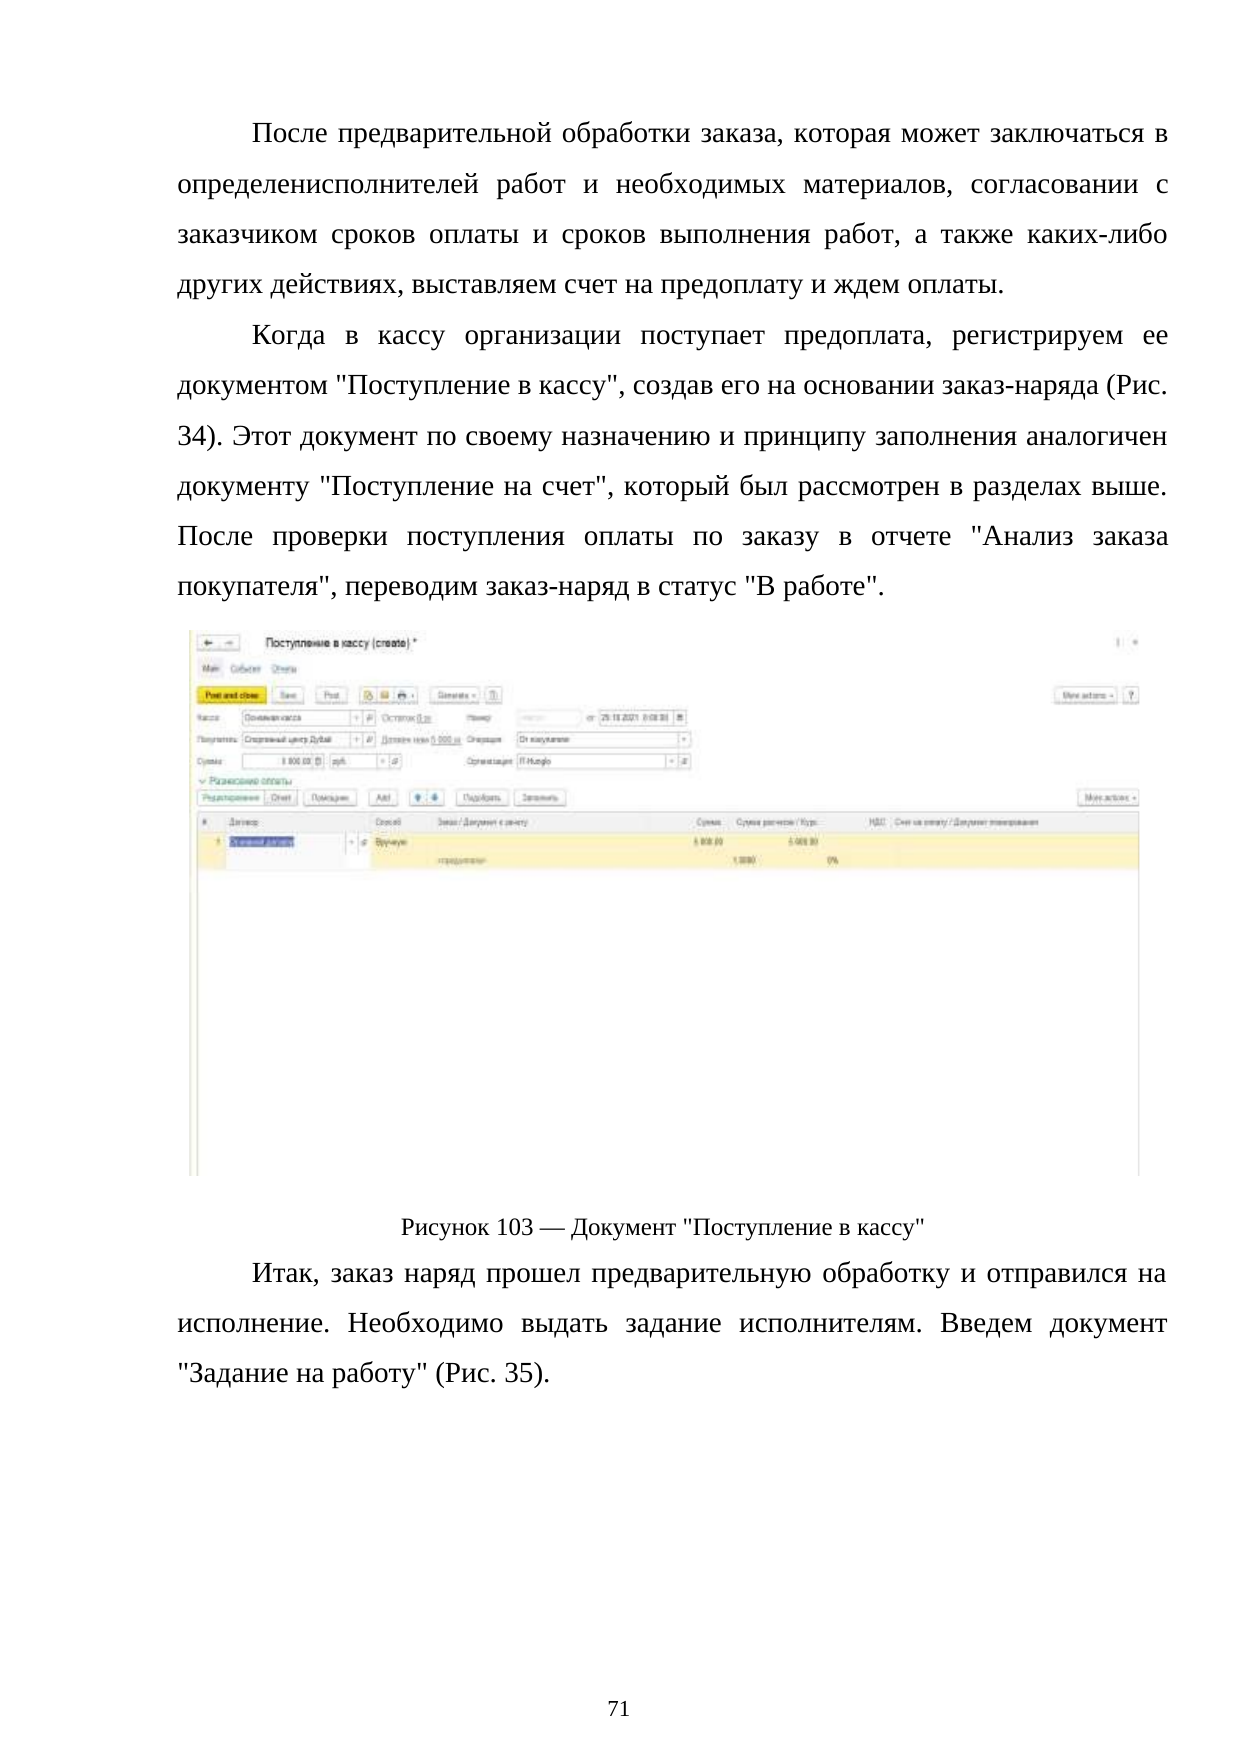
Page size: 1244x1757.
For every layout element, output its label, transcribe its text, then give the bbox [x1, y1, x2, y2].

text Когда в кассу организации поступает предоплата, регистрируем ее документом "Поступление в кассу", создав его на основании заказ-наряда (Рис. 34). Этот документ по своему назначению и принципу заполнения аналогичен документу "Поступление на счет", который был рассмотрен в разделах выше. После проверки поступления оплаты по заказу в отчете "Анализ заказа покупателя", переводим заказ-наряд в статус "В работе". [177, 317, 1168, 602]
picture [189, 630, 1140, 1176]
text Рисунок 103 — Документ "Поступление в кассу" [401, 638, 1223, 1241]
text После предварительной обработки заказа, которая может заключаться в определенисполнителей работ и необходимых материалов, согласовании с заказчиком сроков оплаты и сроков выполнения работ, а также каких-либо других действиях, выставляем счет на предоплату и ждем оплаты. [177, 116, 1169, 300]
text Итак, заказ наряд прошел предварительную обработку и отправился на исполнение. Необходимо выдать задание исполнителям. Введем документ "Задание на работу" (Рис. 35). [177, 1255, 1168, 1389]
